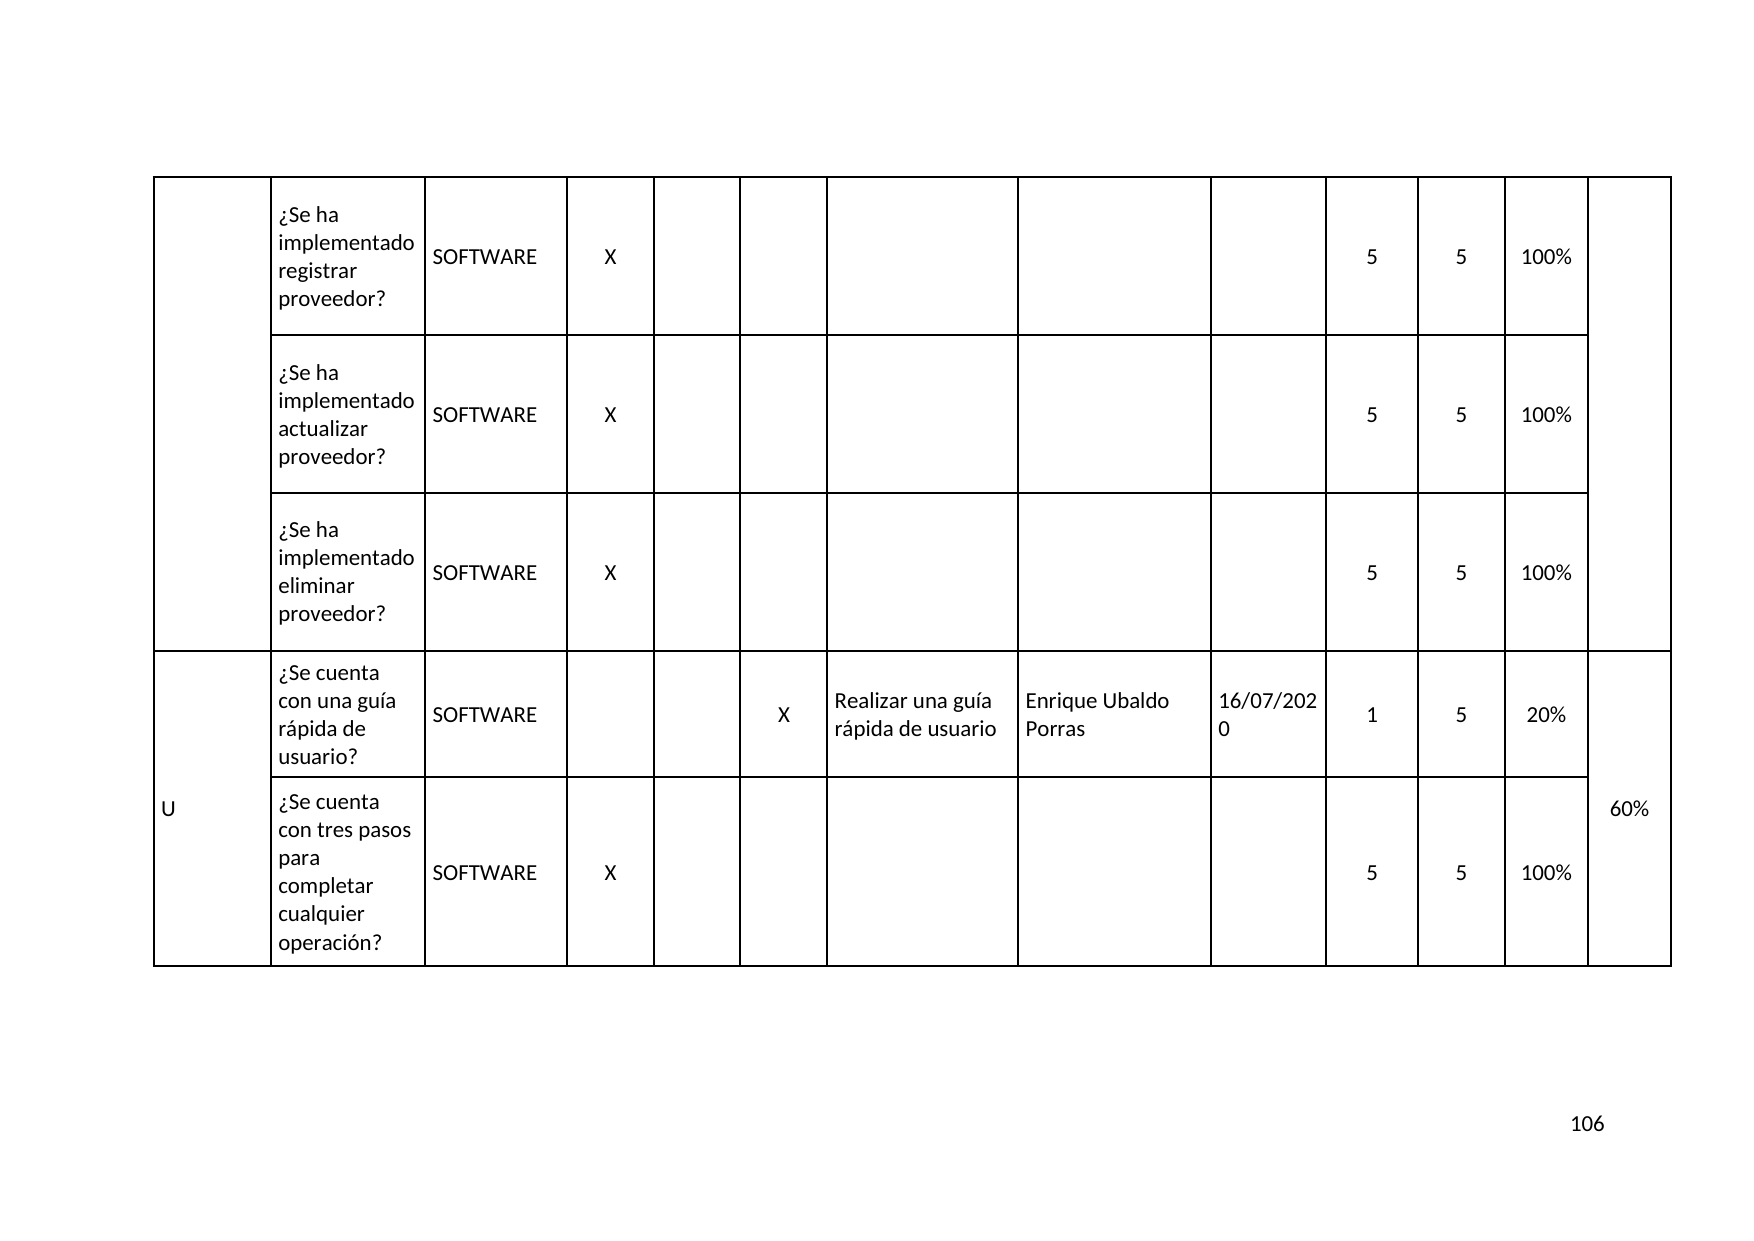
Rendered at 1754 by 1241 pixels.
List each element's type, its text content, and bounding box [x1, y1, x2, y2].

table_cell [828, 778, 1017, 965]
table_cell [1212, 336, 1325, 492]
table_cell [828, 494, 1017, 649]
table_cell [1019, 778, 1210, 965]
table_cell [1212, 178, 1325, 334]
table_cell [655, 778, 739, 965]
table_cell X [568, 778, 653, 965]
table_cell 60% [1589, 652, 1670, 965]
table_cell X [568, 178, 653, 334]
table_cell X [568, 494, 653, 649]
table_cell SOFTWARE [426, 494, 566, 649]
table_cell Realizar una guía rápida de usuario [828, 652, 1017, 776]
table_cell ¿Se ha implementado actualizar proveedor? [272, 336, 424, 492]
table_cell [828, 336, 1017, 492]
table_cell [1019, 336, 1210, 492]
table_cell 5 [1419, 652, 1504, 776]
table_cell [741, 494, 826, 649]
table_cell SOFTWARE [426, 336, 566, 492]
table_cell [1019, 494, 1210, 649]
table_cell X [741, 652, 826, 776]
table_cell 100% [1506, 336, 1587, 492]
table_cell [655, 336, 739, 492]
table_cell ¿Se cuenta con tres pasos para completar cualquier operación? [272, 778, 424, 965]
table_cell 1 [1327, 652, 1417, 776]
table_cell [828, 178, 1017, 334]
table_cell U [155, 652, 270, 965]
table_cell [568, 652, 653, 776]
table_cell SOFTWARE [426, 178, 566, 334]
table_cell 5 [1419, 778, 1504, 965]
table_cell [741, 778, 826, 965]
table_cell SOFTWARE [426, 652, 566, 776]
table_cell 5 [1327, 178, 1417, 334]
table_cell 16/07/2020 [1212, 652, 1325, 776]
table_cell 5 [1327, 778, 1417, 965]
table_cell SOFTWARE [426, 778, 566, 965]
table_cell [1212, 778, 1325, 965]
table_cell 5 [1419, 336, 1504, 492]
table_cell ¿Se ha implementado eliminar proveedor? [272, 494, 424, 649]
table_cell ¿Se ha implementado registrar proveedor? [272, 178, 424, 334]
table_cell [741, 336, 826, 492]
table_cell 5 [1327, 336, 1417, 492]
table_cell 5 [1419, 494, 1504, 649]
table_cell 100% [1506, 778, 1587, 965]
table_cell X [568, 336, 653, 492]
table_cell 5 [1419, 178, 1504, 334]
table_cell 100% [1506, 178, 1587, 334]
table_cell [1212, 494, 1325, 649]
table_cell [655, 652, 739, 776]
table_cell [1019, 178, 1210, 334]
table_cell [655, 494, 739, 649]
table_cell 20% [1506, 652, 1587, 776]
table_cell [655, 178, 739, 334]
table_cell [741, 178, 826, 334]
table_cell Enrique Ubaldo Porras [1019, 652, 1210, 776]
table_cell ¿Se cuenta con una guía rápida de usuario? [272, 652, 424, 776]
table_cell 5 [1327, 494, 1417, 649]
table_cell 100% [1506, 494, 1587, 649]
